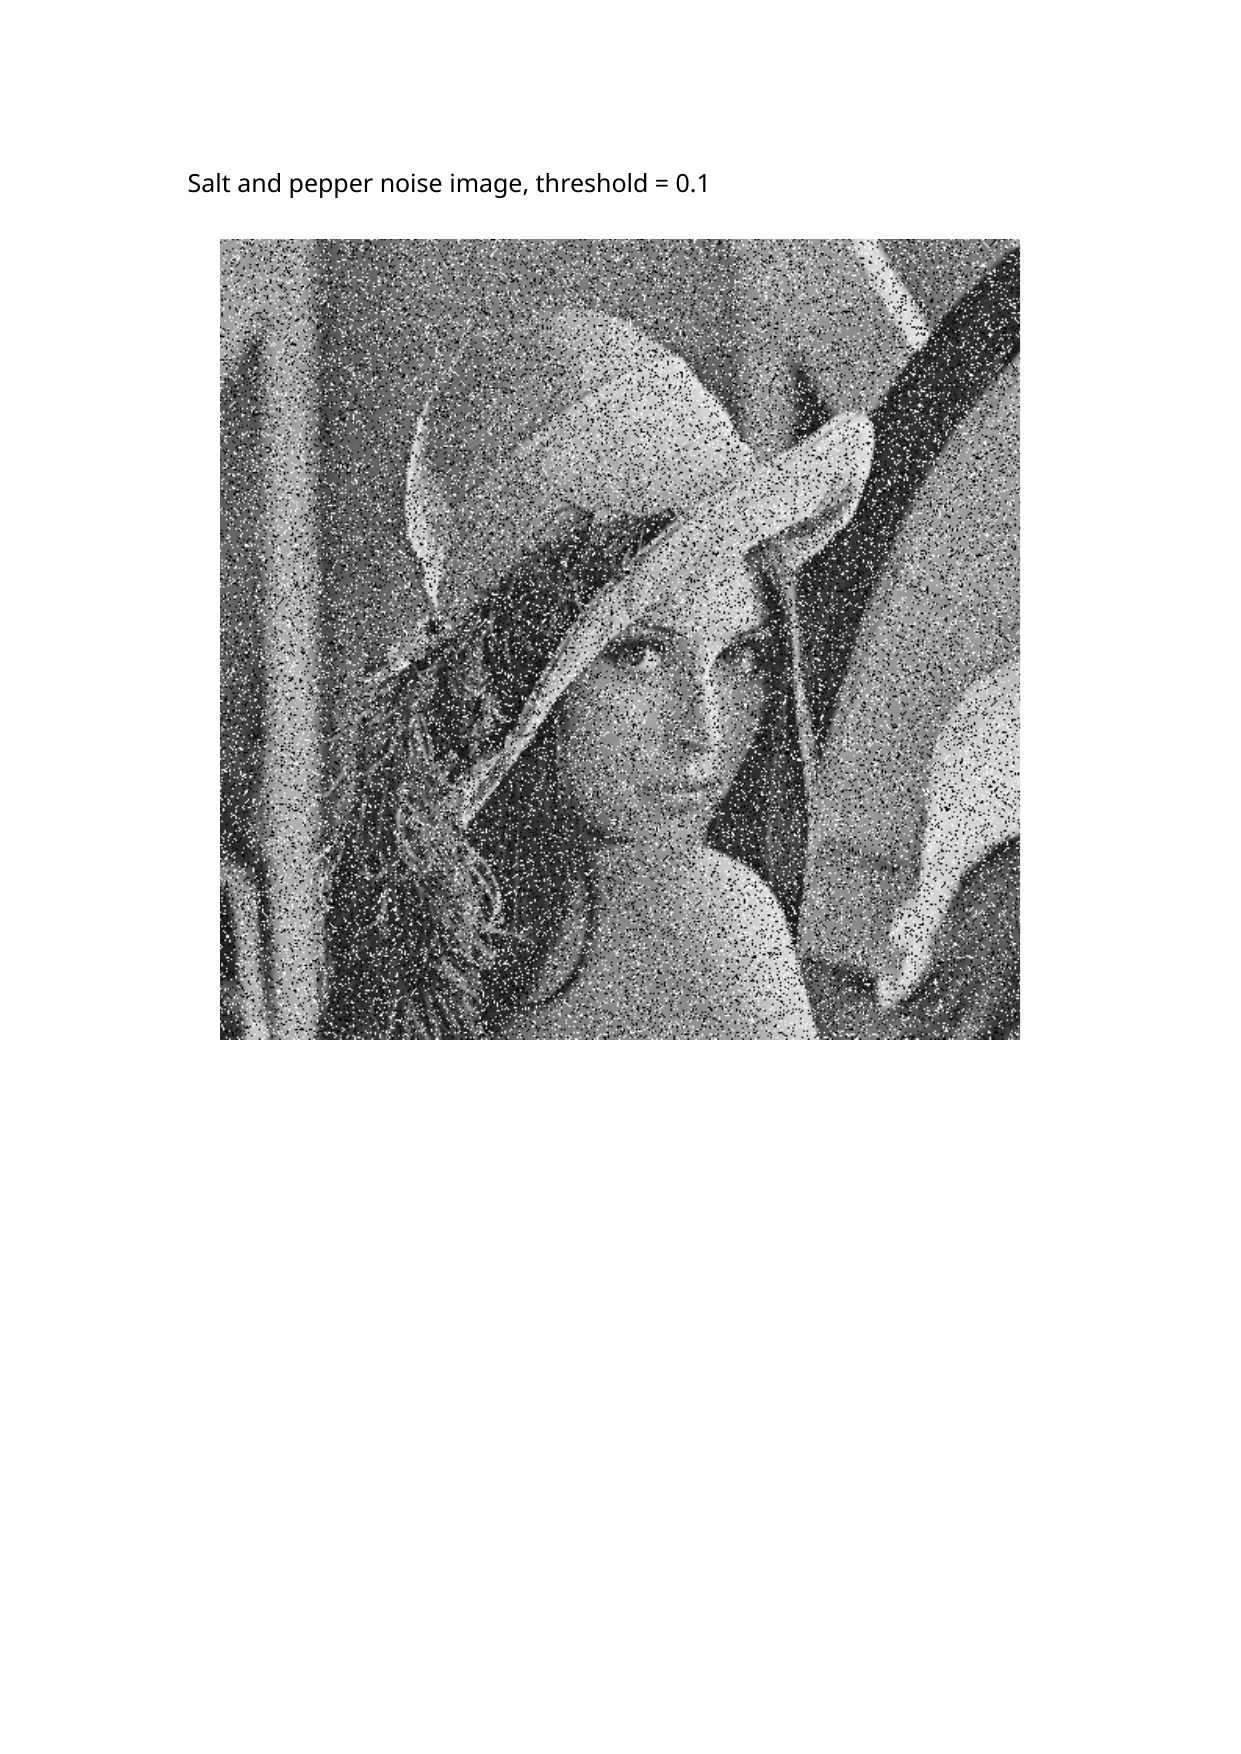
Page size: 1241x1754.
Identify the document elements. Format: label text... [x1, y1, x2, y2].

picture [220, 239, 1020, 1040]
text Salt and pepper noise image, threshold = 0.1 [187, 164, 1053, 202]
